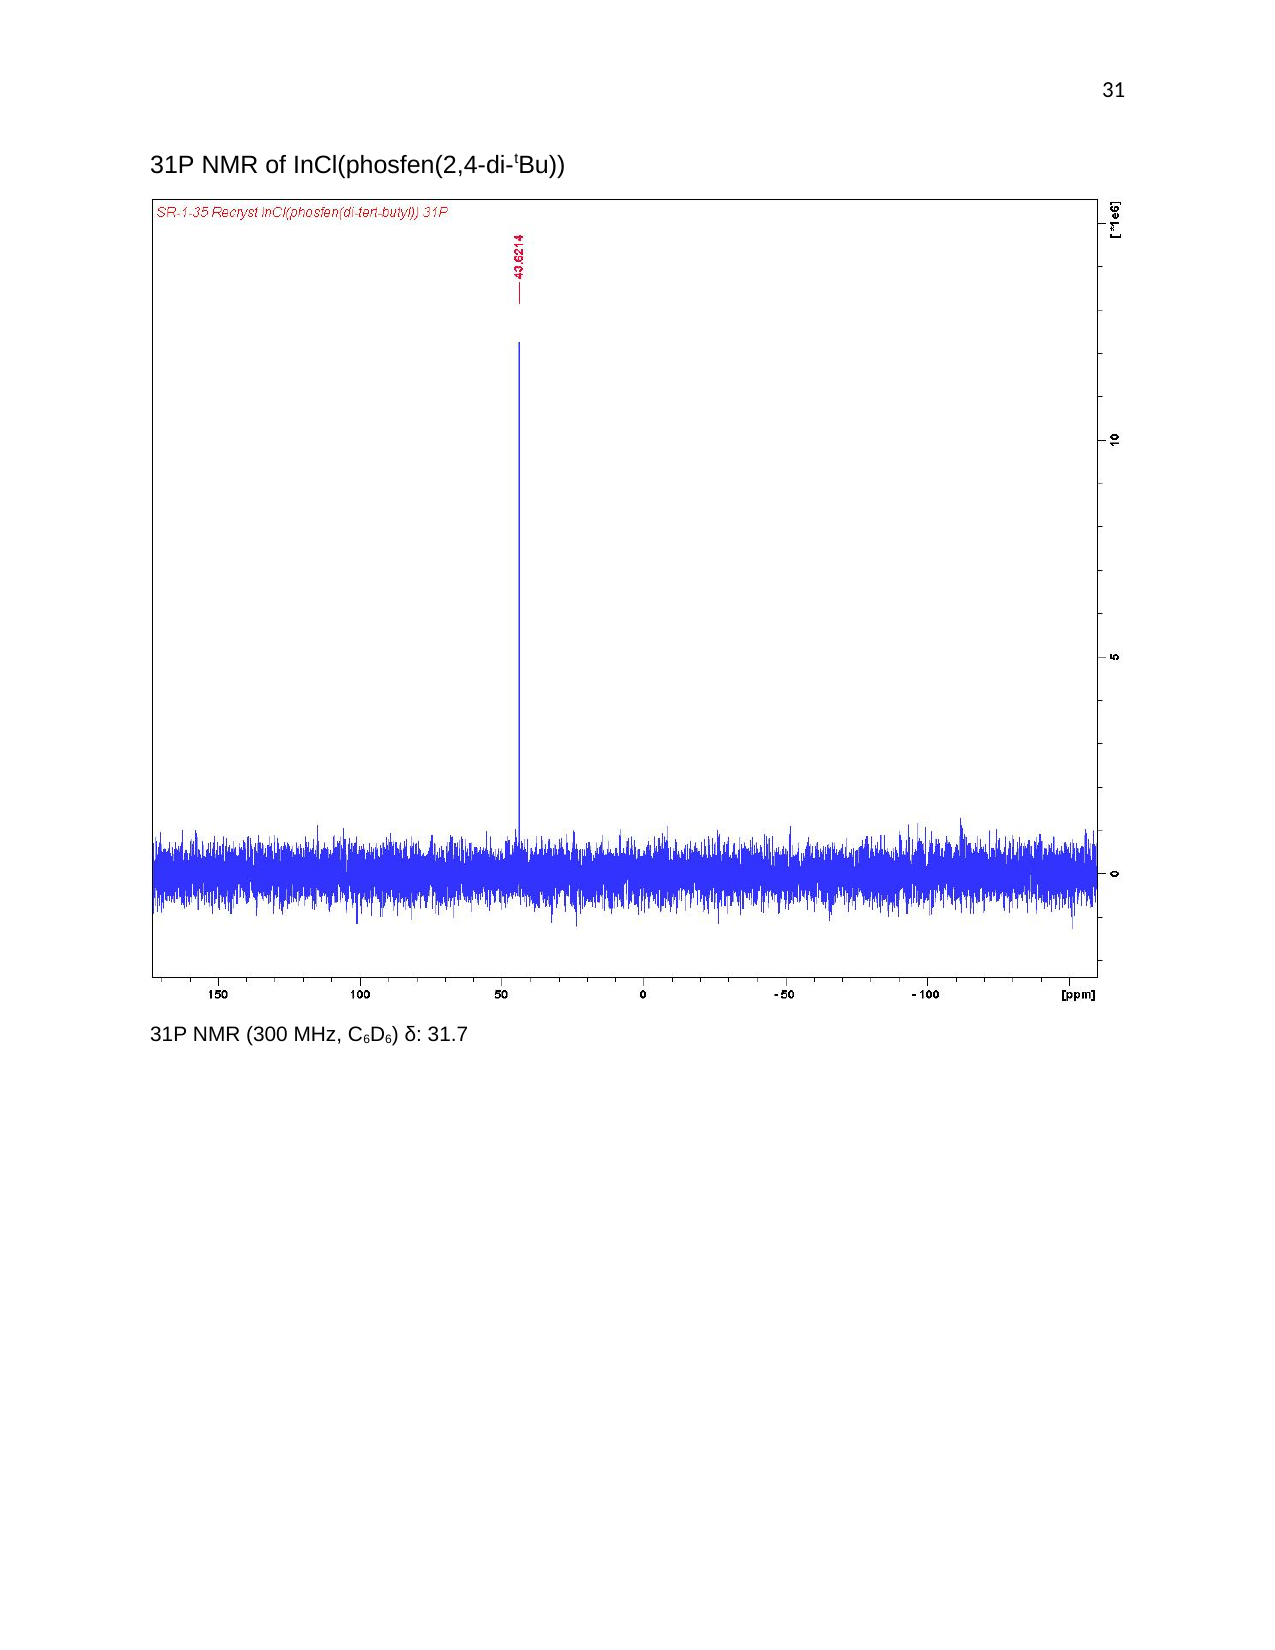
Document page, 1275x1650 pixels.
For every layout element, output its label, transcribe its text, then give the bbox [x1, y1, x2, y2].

text 31P NMR of InCl(phosfen(2,4-di-tBu)) [150, 150, 1125, 179]
picture [150, 197, 1125, 1004]
text 31P NMR (300 MHz, C6D6) δ: 31.7 [150, 1022, 1125, 1046]
